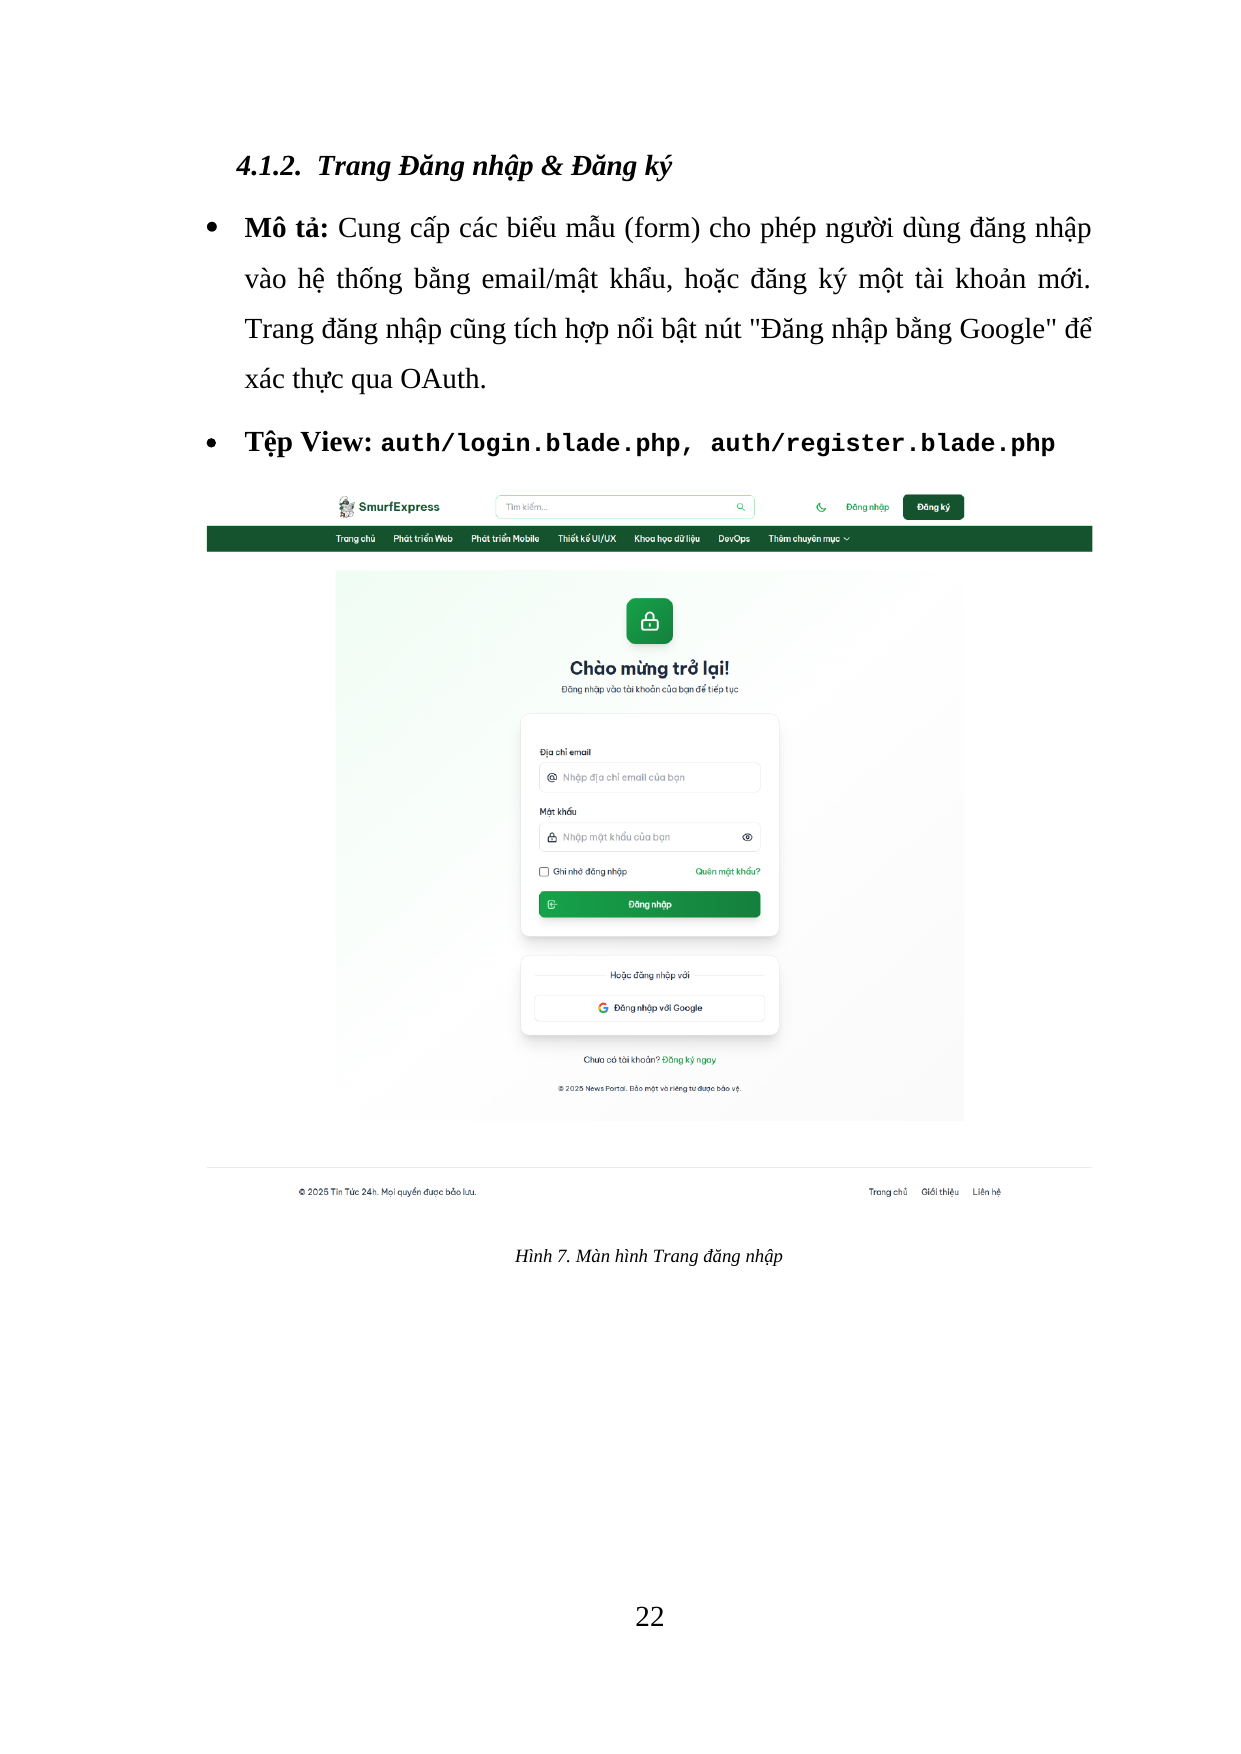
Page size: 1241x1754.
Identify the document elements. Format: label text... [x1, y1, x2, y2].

picture [206, 489, 1093, 1216]
list Tệp View: auth/login.blade.php, auth/register.blade.php [207, 424, 1092, 459]
subtitle Trang Đăng nhập & Đăng ký [236, 148, 1092, 181]
text Hình 7. Màn hình Trang đăng nhập [207, 1244, 1092, 1266]
list Mô tả: Cung cấp các biểu mẫu (form) cho phép người dùng đăng nhập vào hệ thống bằng email/mật khẩu, hoặc đăng ký một tài khoản mới. Trang đăng nhập cũng tích hợp nổi bật nút "Đăng nhập bằng Google" để xác thực qua OAuth. [207, 211, 1092, 395]
